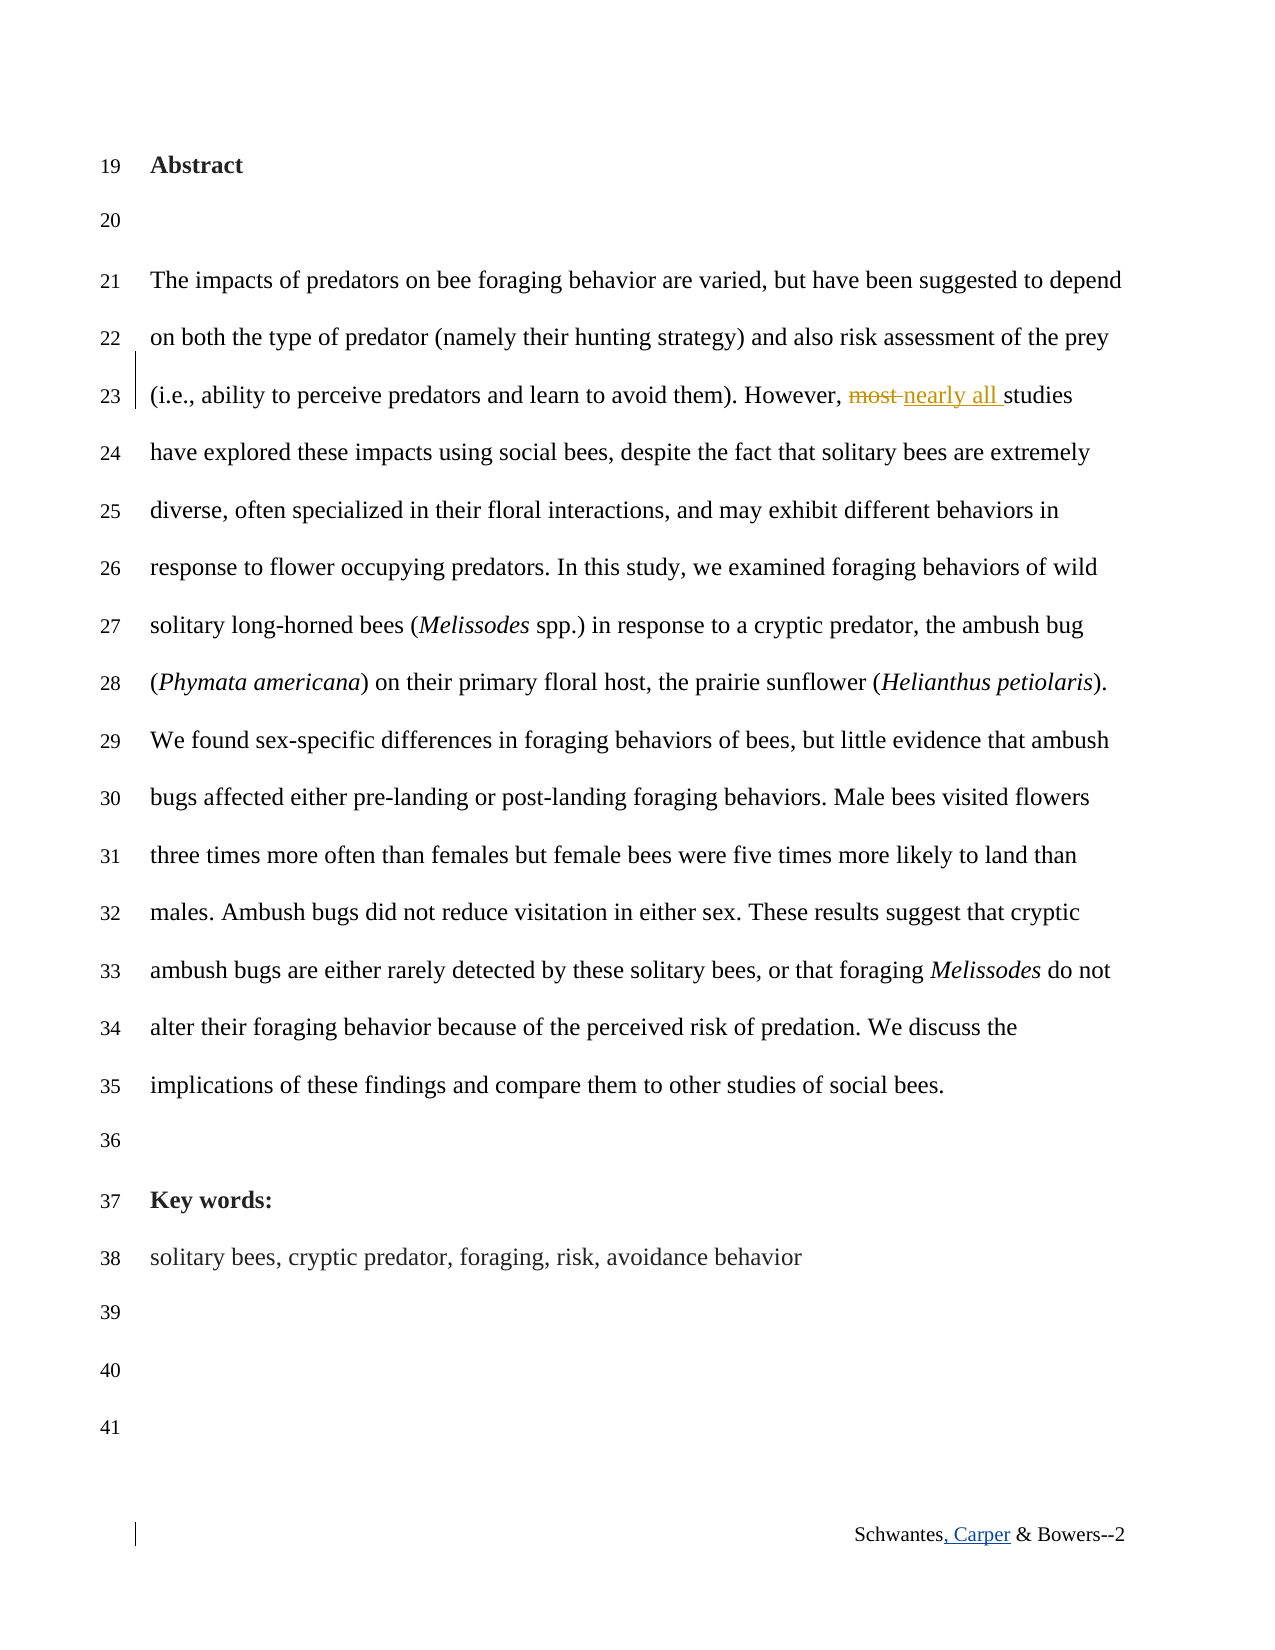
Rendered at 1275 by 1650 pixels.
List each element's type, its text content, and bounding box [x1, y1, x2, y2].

text The impacts of predators on bee foraging behavior are varied, but have been suggested to depend on both the type of predator (namely their hunting strategy) and also risk assessment of the prey (i.e., ability to perceive predators and learn to avoid them). However, studies have explored these impacts using social bees, despite the fact that solitary bees are extremely diverse, often specialized in their floral interactions, and may exhibit different behaviors in response to flower occupying predators. In this study, we examined foraging behaviors of wild solitary long-horned bees (Melissodes spp.) in response to a cryptic predator, the ambush bug (Phymata americana) on their primary floral host, the prairie sunflower (Helianthus petiolaris). We found sex-specific differences in foraging behaviors of bees, but little evidence that ambush bugs affected either pre-landing or post-landing foraging behaviors. Male bees visited flowers three times more often than females but female bees were five times more likely to land than males. Ambush bugs did not reduce visitation in either sex. These results suggest that cryptic ambush bugs are either rarely detected by these solitary bees, or that foraging Melissodes do not alter their foraging behavior because of the perceived risk of predation. We discuss the implications of these findings and compare them to other studies of social bees. [150, 265, 1125, 1099]
text solitary bees, cryptic predator, foraging, risk, avoidance behavior [150, 1242, 1125, 1271]
text Key words: [150, 1185, 1125, 1214]
text Abstract [150, 150, 1125, 179]
